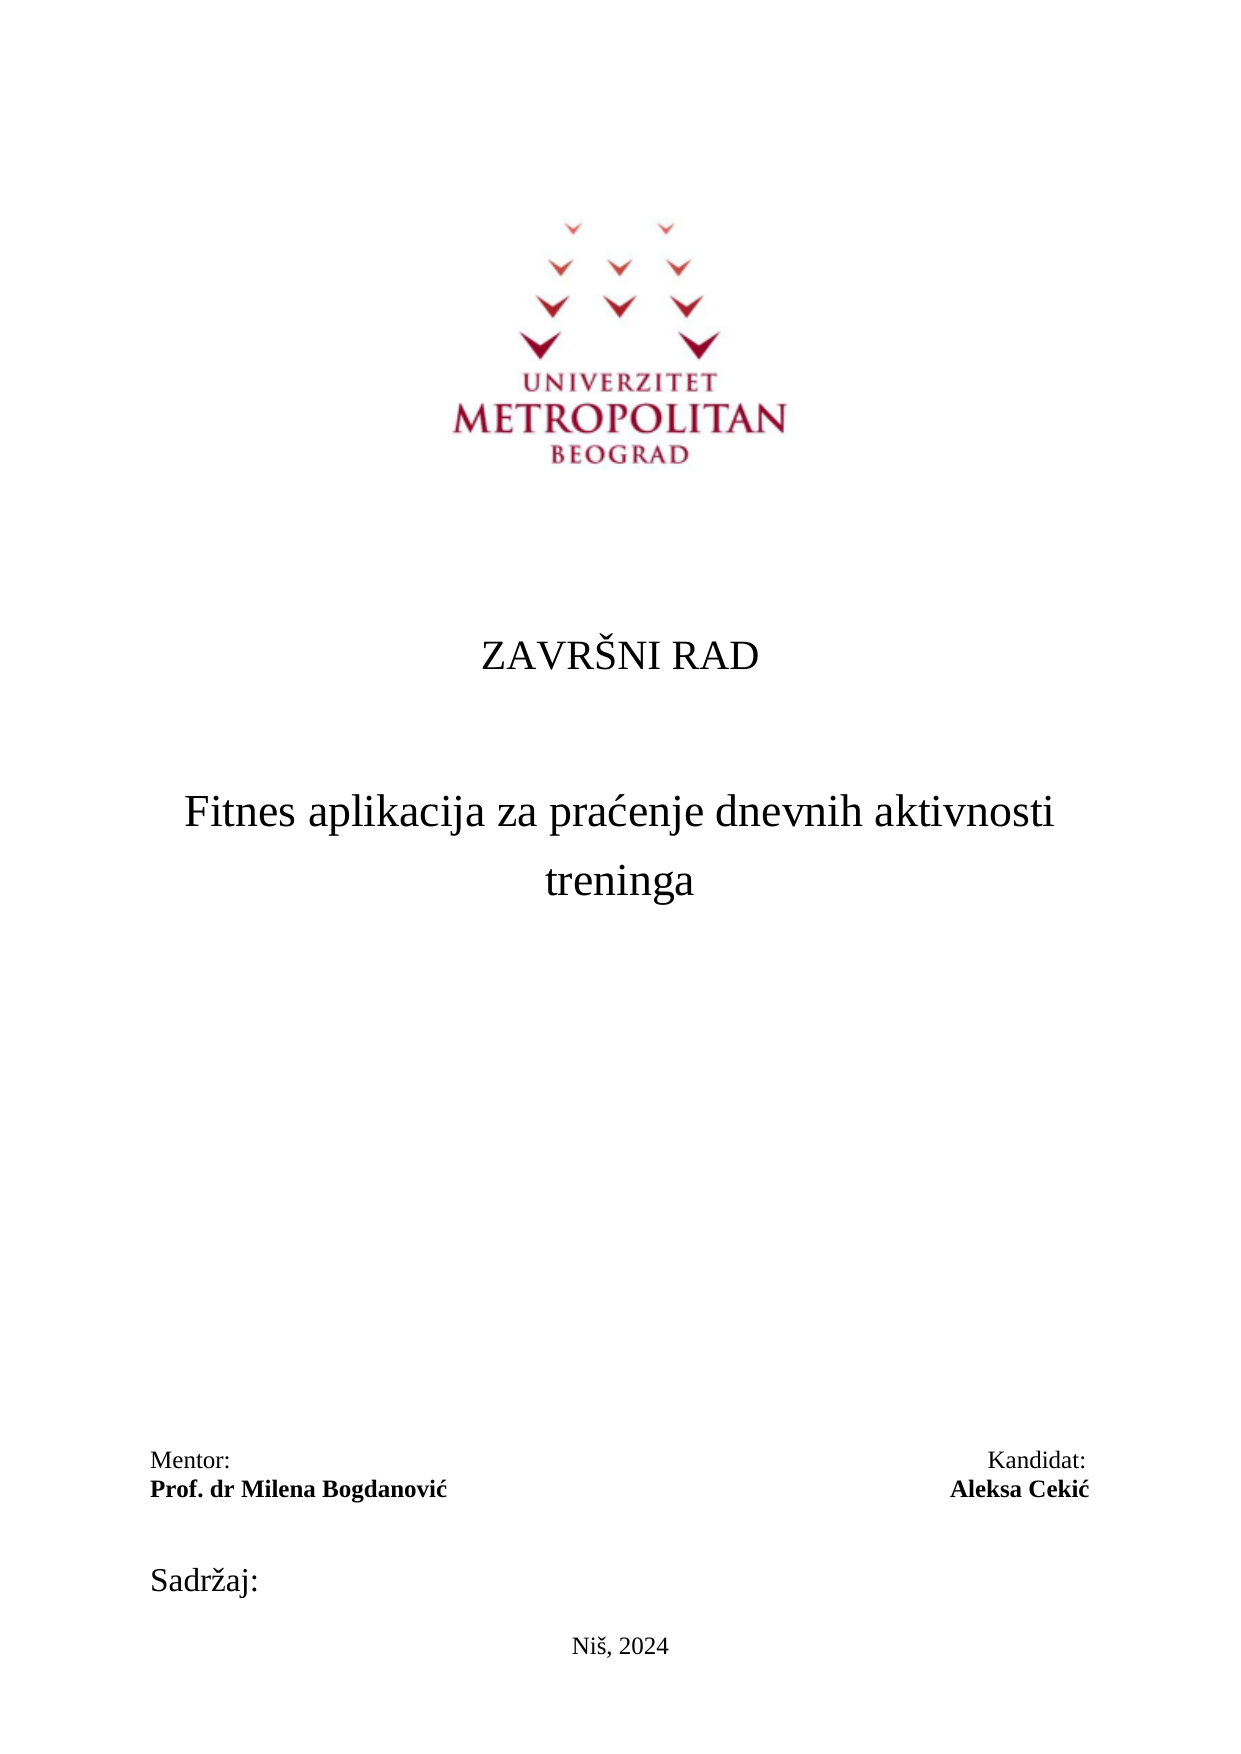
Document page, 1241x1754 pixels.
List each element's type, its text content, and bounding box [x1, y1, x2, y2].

text Sadržaj: [150, 1560, 1090, 1598]
text ZAVRŠNI RAD [150, 630, 1090, 678]
text Prof. dr Milena Bogdanović Aleksa Cekić [150, 1474, 1090, 1503]
picture [421, 175, 820, 500]
text Fitnes aplikacija za praćenje dnevnih aktivnosti treninga [150, 784, 1090, 905]
text Mentor: Kandidat: [150, 1445, 1090, 1474]
